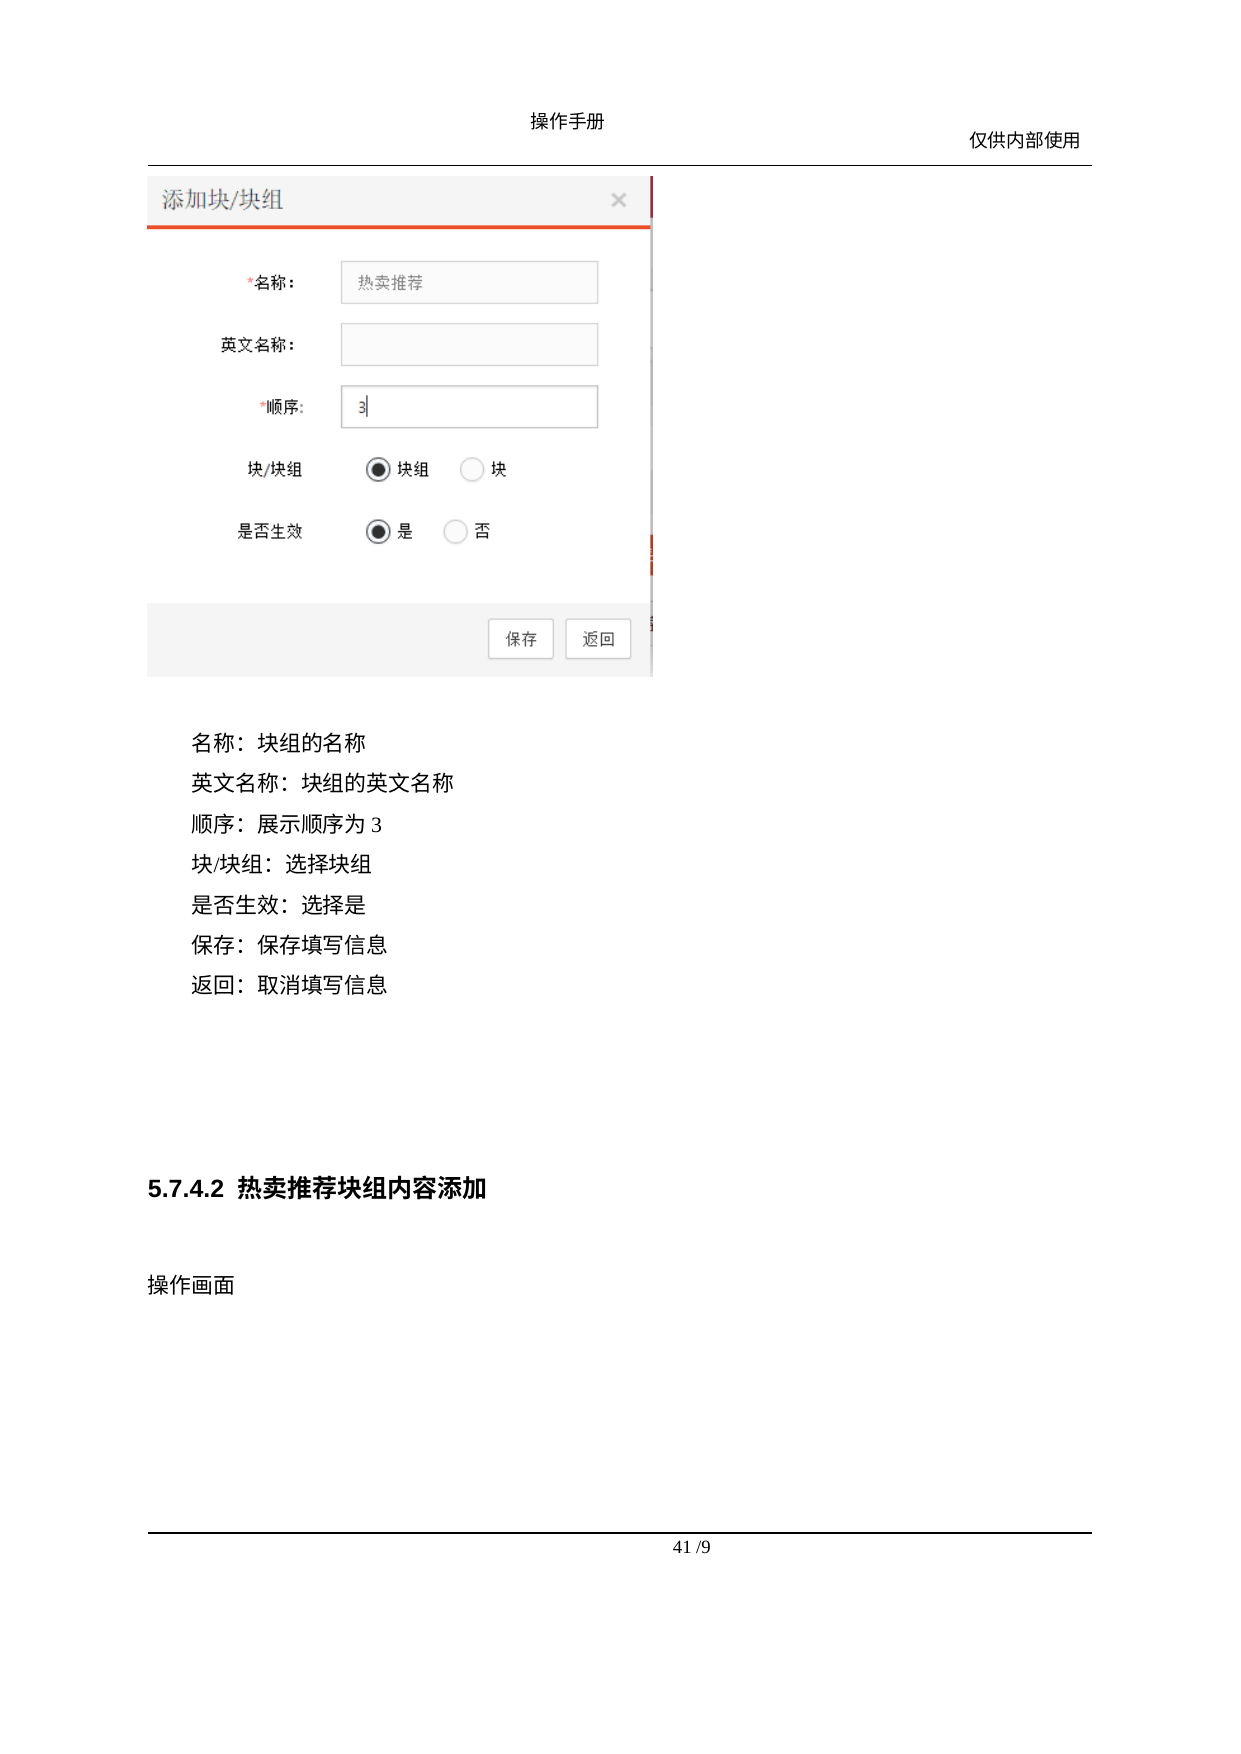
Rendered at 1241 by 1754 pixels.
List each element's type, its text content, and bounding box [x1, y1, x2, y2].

text 块/块组：选择块组 [148, 847, 1092, 879]
text 是否生效：选择是 [148, 887, 1092, 920]
text 英文名称：块组的英文名称 [148, 766, 1092, 798]
text 顺序：展示顺序为3 [148, 806, 1092, 839]
text 保存：保存填写信息 [148, 928, 1092, 960]
picture [147, 176, 653, 677]
text 名称：块组的名称 [148, 726, 1092, 758]
subtitle 热卖推荐块组内容添加 [148, 1154, 1092, 1219]
text 操作画面 [148, 1267, 1092, 1300]
text 返回：取消填写信息 [148, 968, 1092, 1001]
